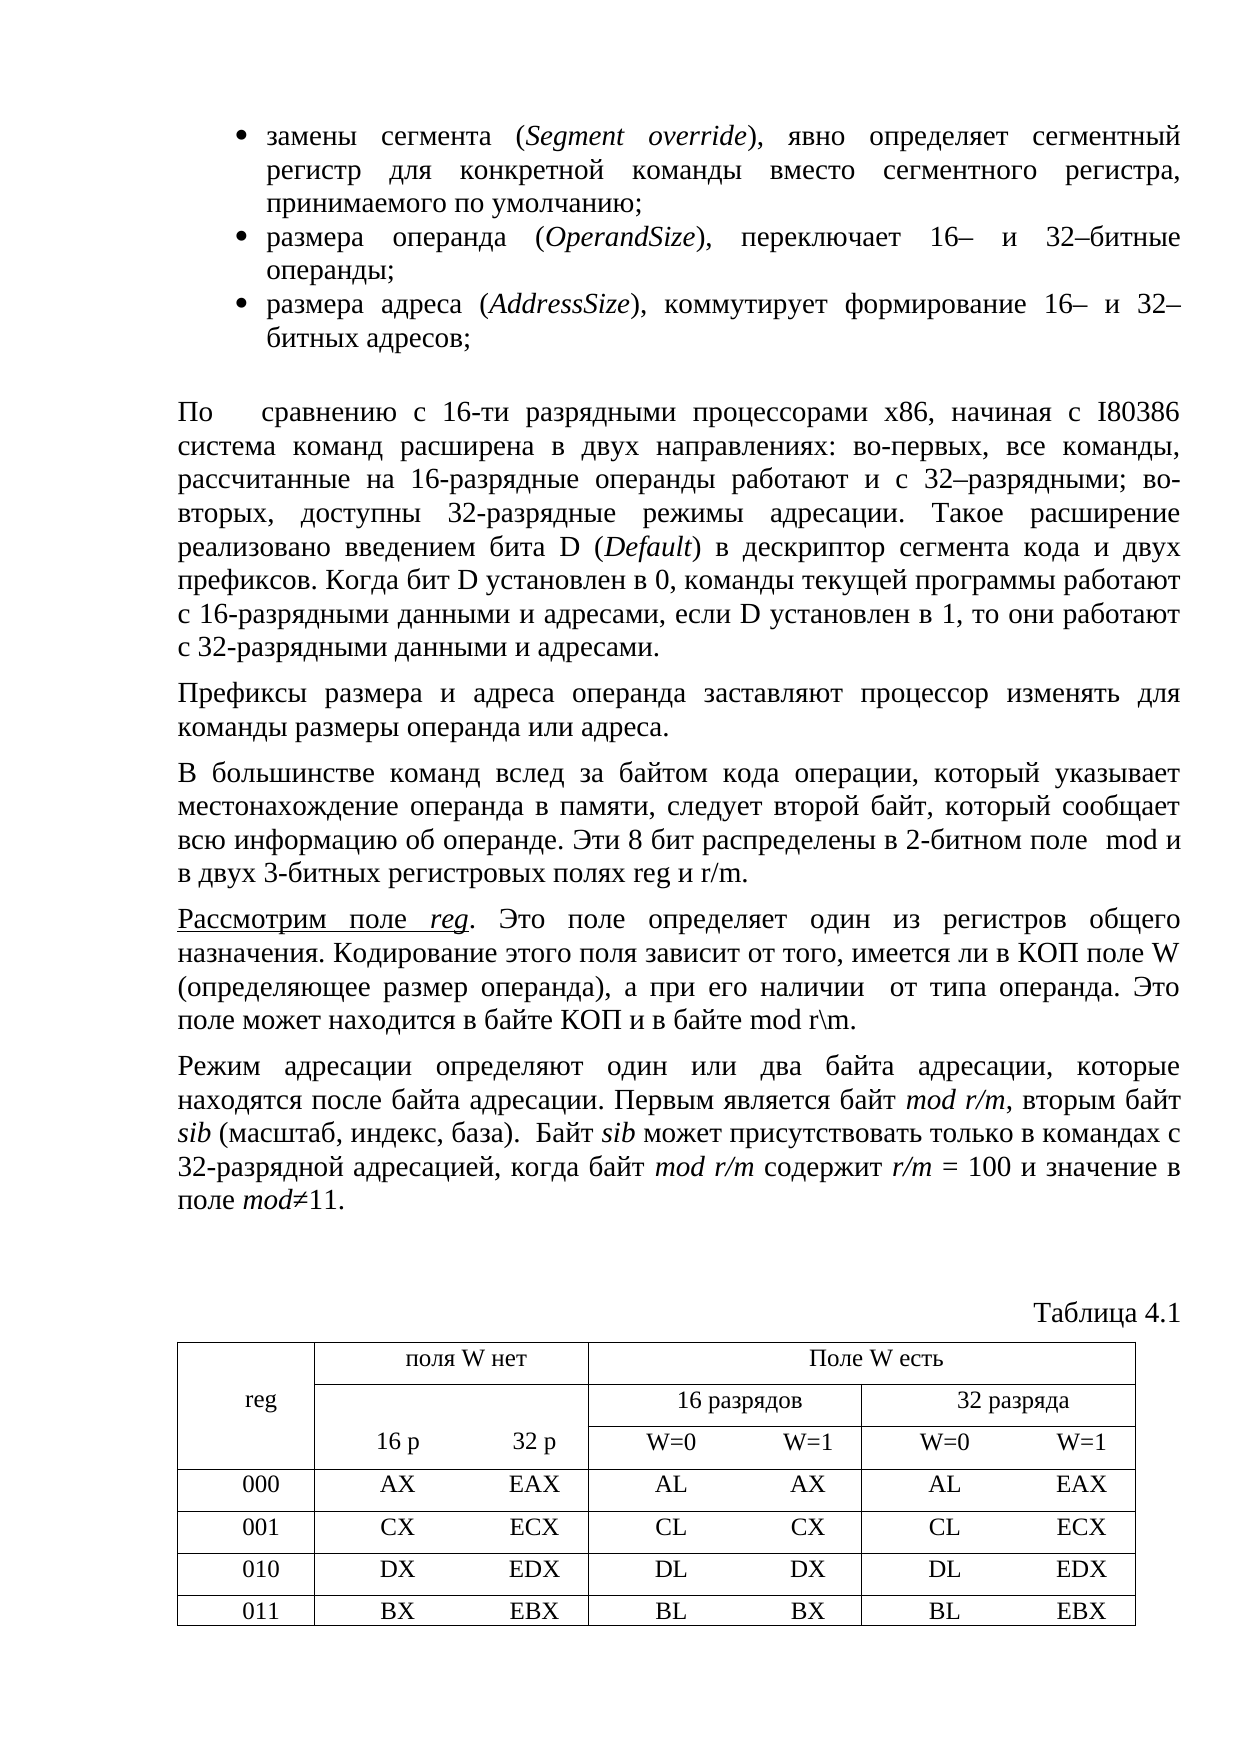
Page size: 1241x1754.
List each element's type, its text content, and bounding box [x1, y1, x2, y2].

text Режим адресации определяют один или два байта адресации, которые находятся после байта адресации. Первым является байт mod r/m, вторым байт sib (масштаб, индекс, база). Байт sib может присутствовать только в командах с 32-разрядной адресацией, когда байт mod r/m содержит r/m = 100 и значение в поле mod≠11. [177, 1048, 1181, 1216]
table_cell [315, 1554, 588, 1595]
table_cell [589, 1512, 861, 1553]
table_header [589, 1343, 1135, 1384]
list размера адреса (AddressSize), коммутирует формирование 16– и 32–битных адресов; [236, 286, 1181, 353]
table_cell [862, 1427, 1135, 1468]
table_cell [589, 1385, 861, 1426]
text По сравнению с 16-ти разрядными процессорами х86, начиная с I80386 система команд расширена в двух направлениях: во-первых, все команды, рассчитанные на 16-разрядные операнды работают и с 32–разрядными; во-вторых, доступны 32-разрядные режимы адресации. Такое расширение реализовано введением бита D (Default) в дескриптор сегмента кода и двух префиксов. Когда бит D установлен в 0, команды текущей программы работают с 16-разрядными данными и адресами, если D установлен в 1, то они работают с 32-разрядными данными и адресами. [177, 394, 1181, 663]
text В большинстве команд вслед за байтом кода операции, который указывает местонахождение операнда в памяти, следует второй байт, который сообщает всю информацию об операнде. Эти 8 бит распределены в 2-битном поле mod и в двух 3-битных регистровых полях reg и r/m. [177, 755, 1181, 889]
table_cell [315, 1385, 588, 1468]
list замены сегмента (Segment override), явно определяет сегментный регистр для конкретной команды вместо сегментного регистра, принимаемого по умолчанию; [236, 118, 1181, 219]
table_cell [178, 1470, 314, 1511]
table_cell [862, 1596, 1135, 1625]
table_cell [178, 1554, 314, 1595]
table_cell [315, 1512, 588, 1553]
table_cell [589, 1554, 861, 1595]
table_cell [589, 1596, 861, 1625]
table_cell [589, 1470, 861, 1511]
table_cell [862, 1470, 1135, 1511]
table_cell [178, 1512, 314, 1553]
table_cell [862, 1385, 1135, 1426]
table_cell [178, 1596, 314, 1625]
list размера операнда (OperandSize), переключает 16– и 32–битные операнды; [236, 219, 1181, 286]
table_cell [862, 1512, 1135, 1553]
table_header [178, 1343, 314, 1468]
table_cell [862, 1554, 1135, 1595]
text Префиксы размера и адреса операнда заставляют процессор изменять для команды размеры операнда или адреса. [177, 675, 1181, 742]
text Таблица 4.1 [207, 1296, 1181, 1329]
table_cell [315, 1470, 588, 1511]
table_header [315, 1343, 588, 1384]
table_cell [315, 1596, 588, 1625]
text Рассмотрим поле reg. Это поле определяет один из регистров общего назначения. Кодирование этого поля зависит от того, имеется ли в КОП поле W (определяющее размер операнда), а при его наличии от типа операнда. Это поле может находится в байте КОП и в байте mod r\m. [177, 902, 1181, 1036]
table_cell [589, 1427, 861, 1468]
